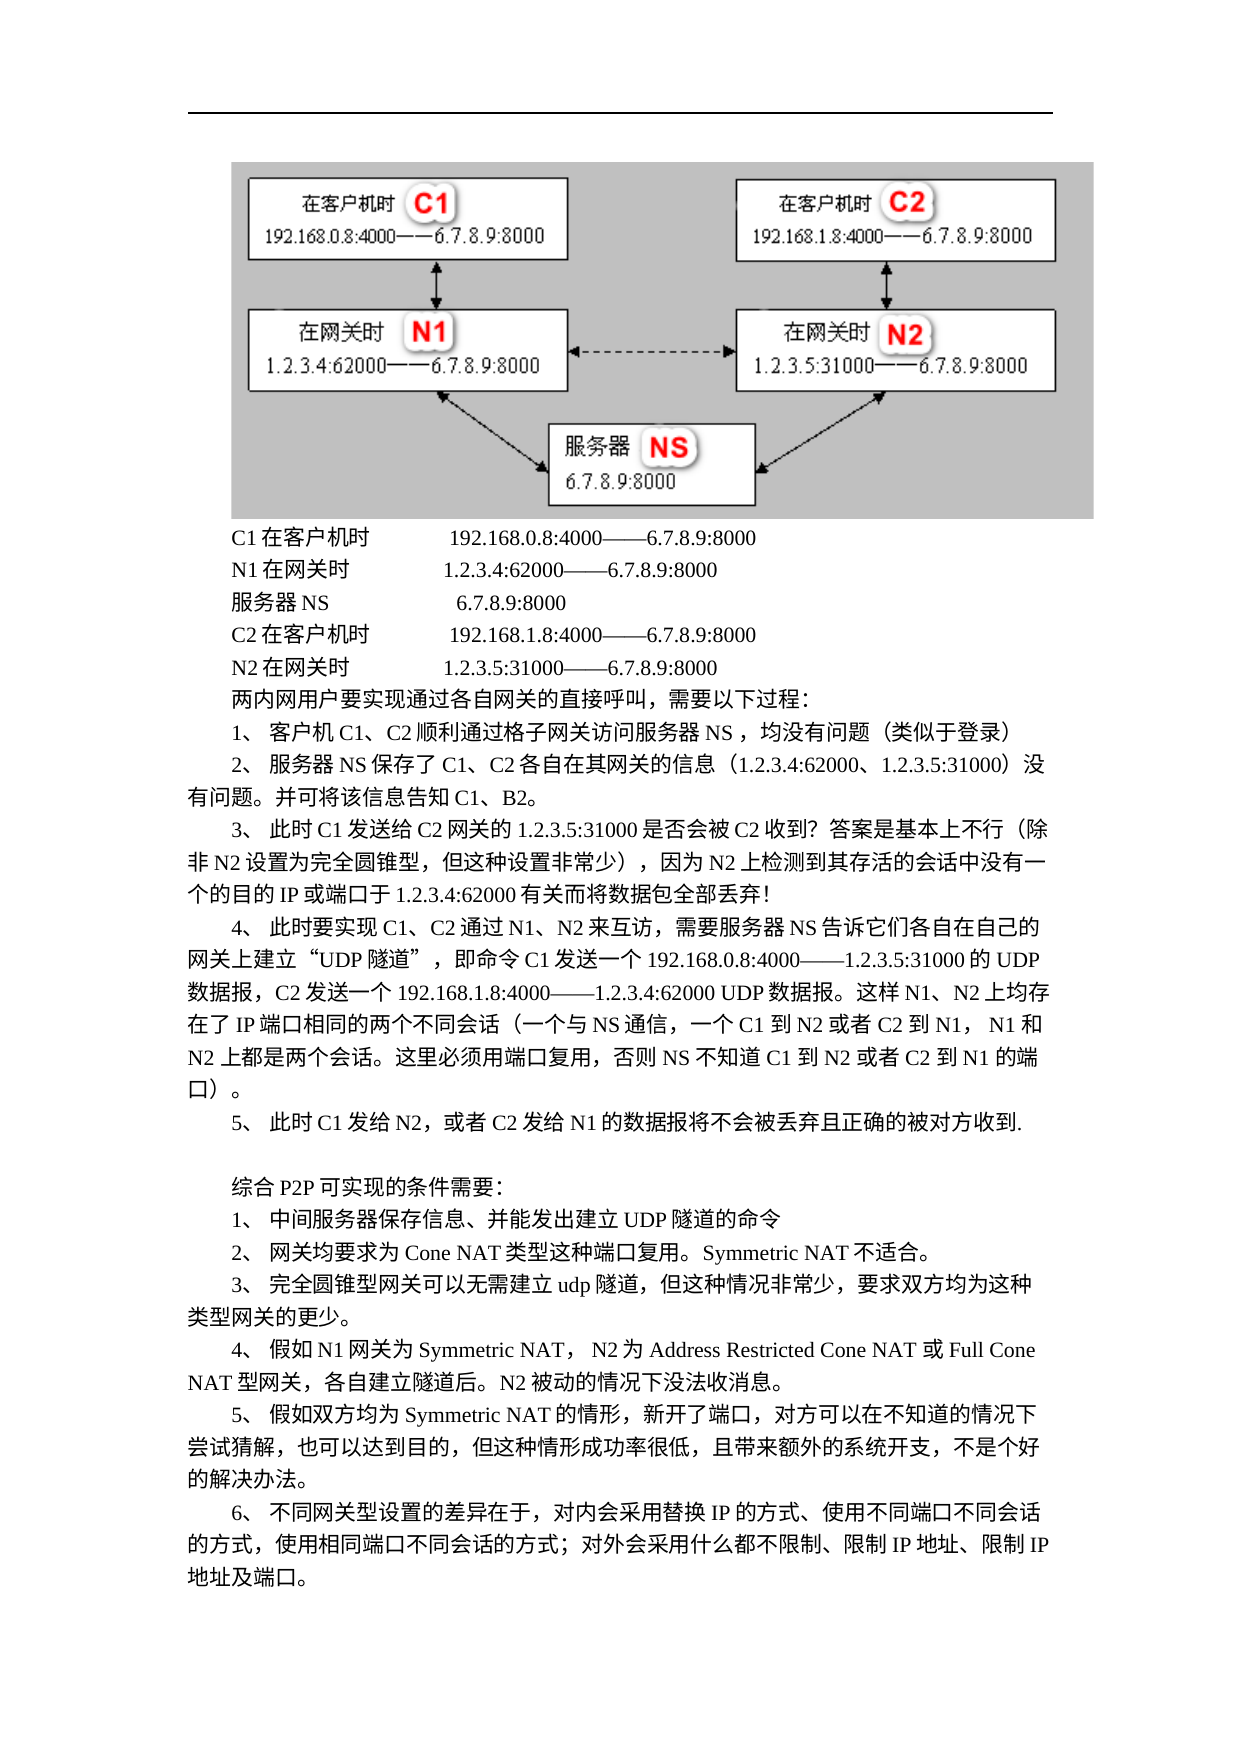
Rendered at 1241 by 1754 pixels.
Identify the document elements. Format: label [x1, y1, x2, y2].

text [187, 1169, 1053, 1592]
picture [231, 162, 1094, 519]
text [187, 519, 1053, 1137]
